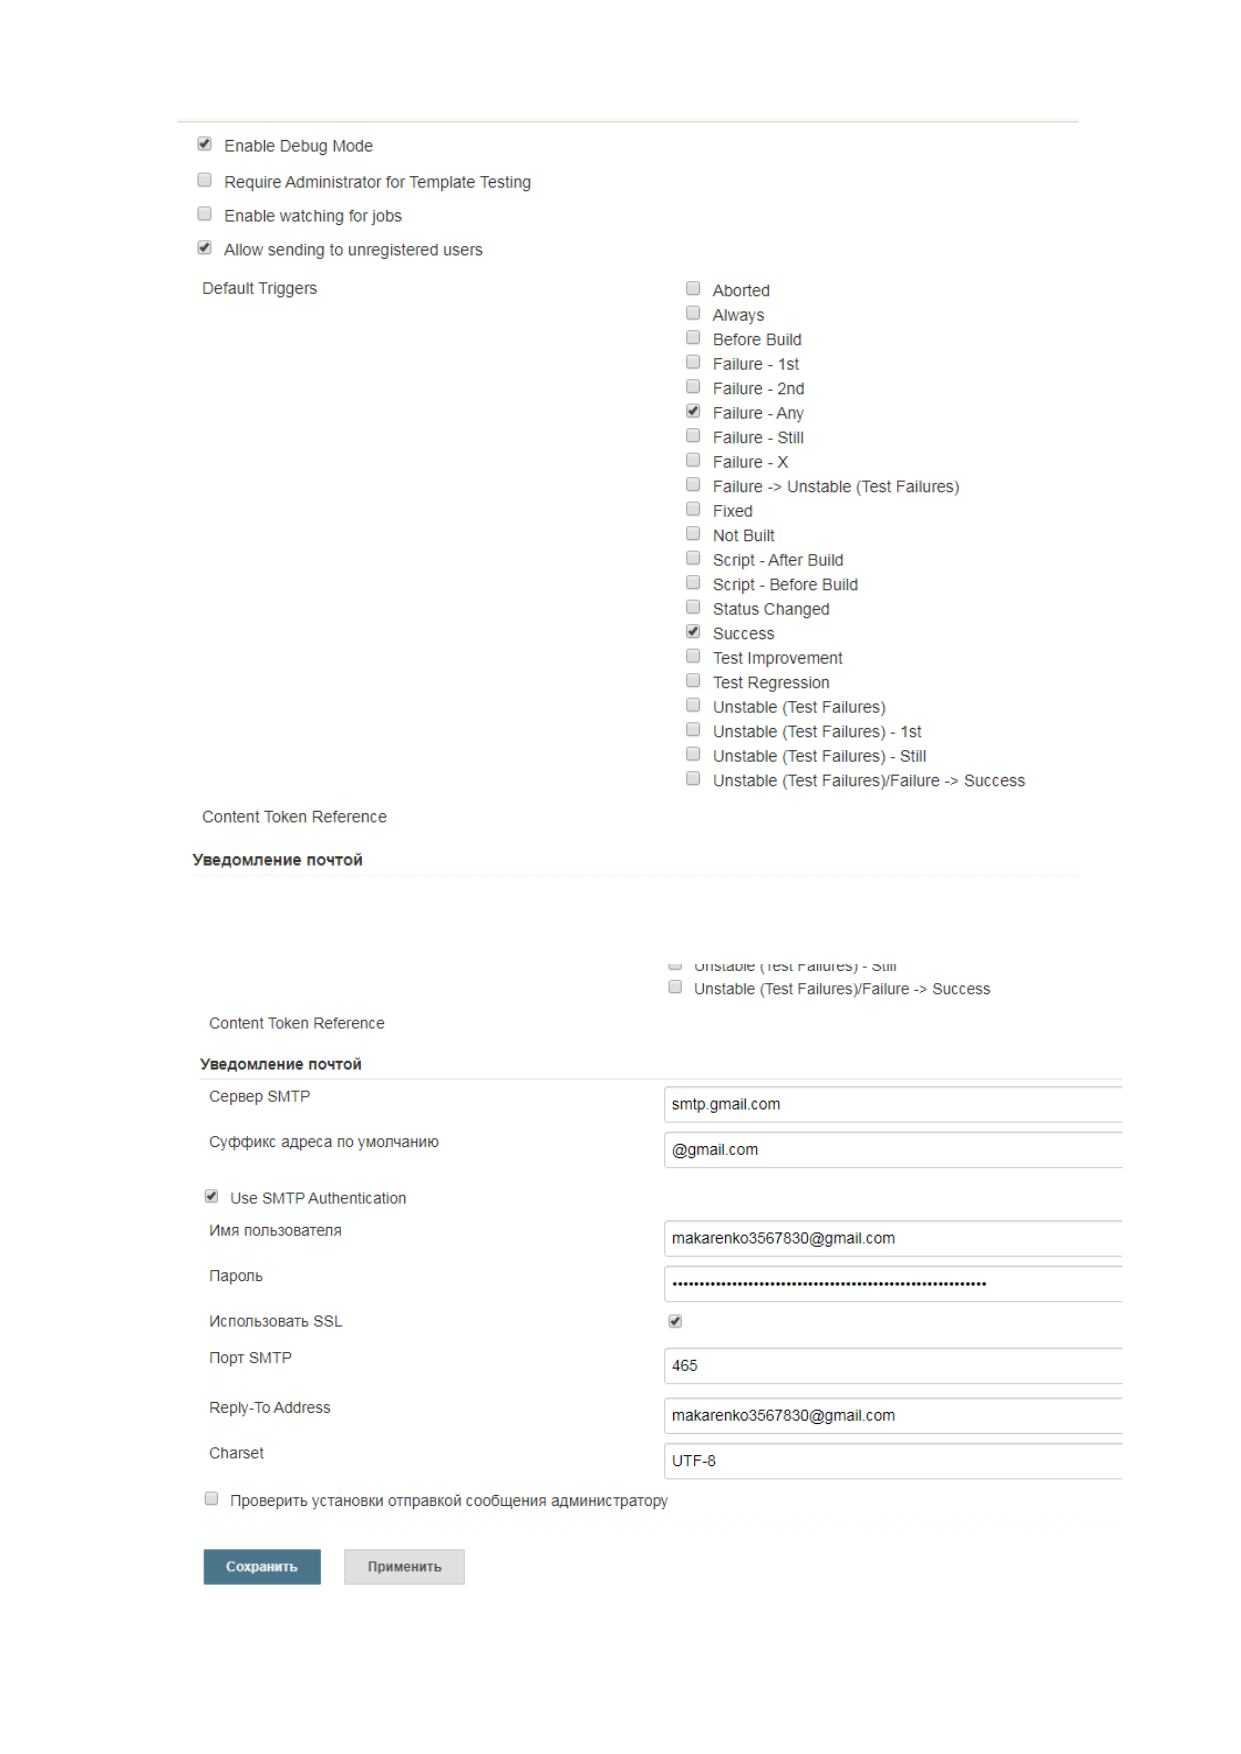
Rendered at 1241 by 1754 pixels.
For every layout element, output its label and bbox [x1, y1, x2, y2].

picture [177, 118, 1079, 887]
picture [177, 964, 1123, 1609]
